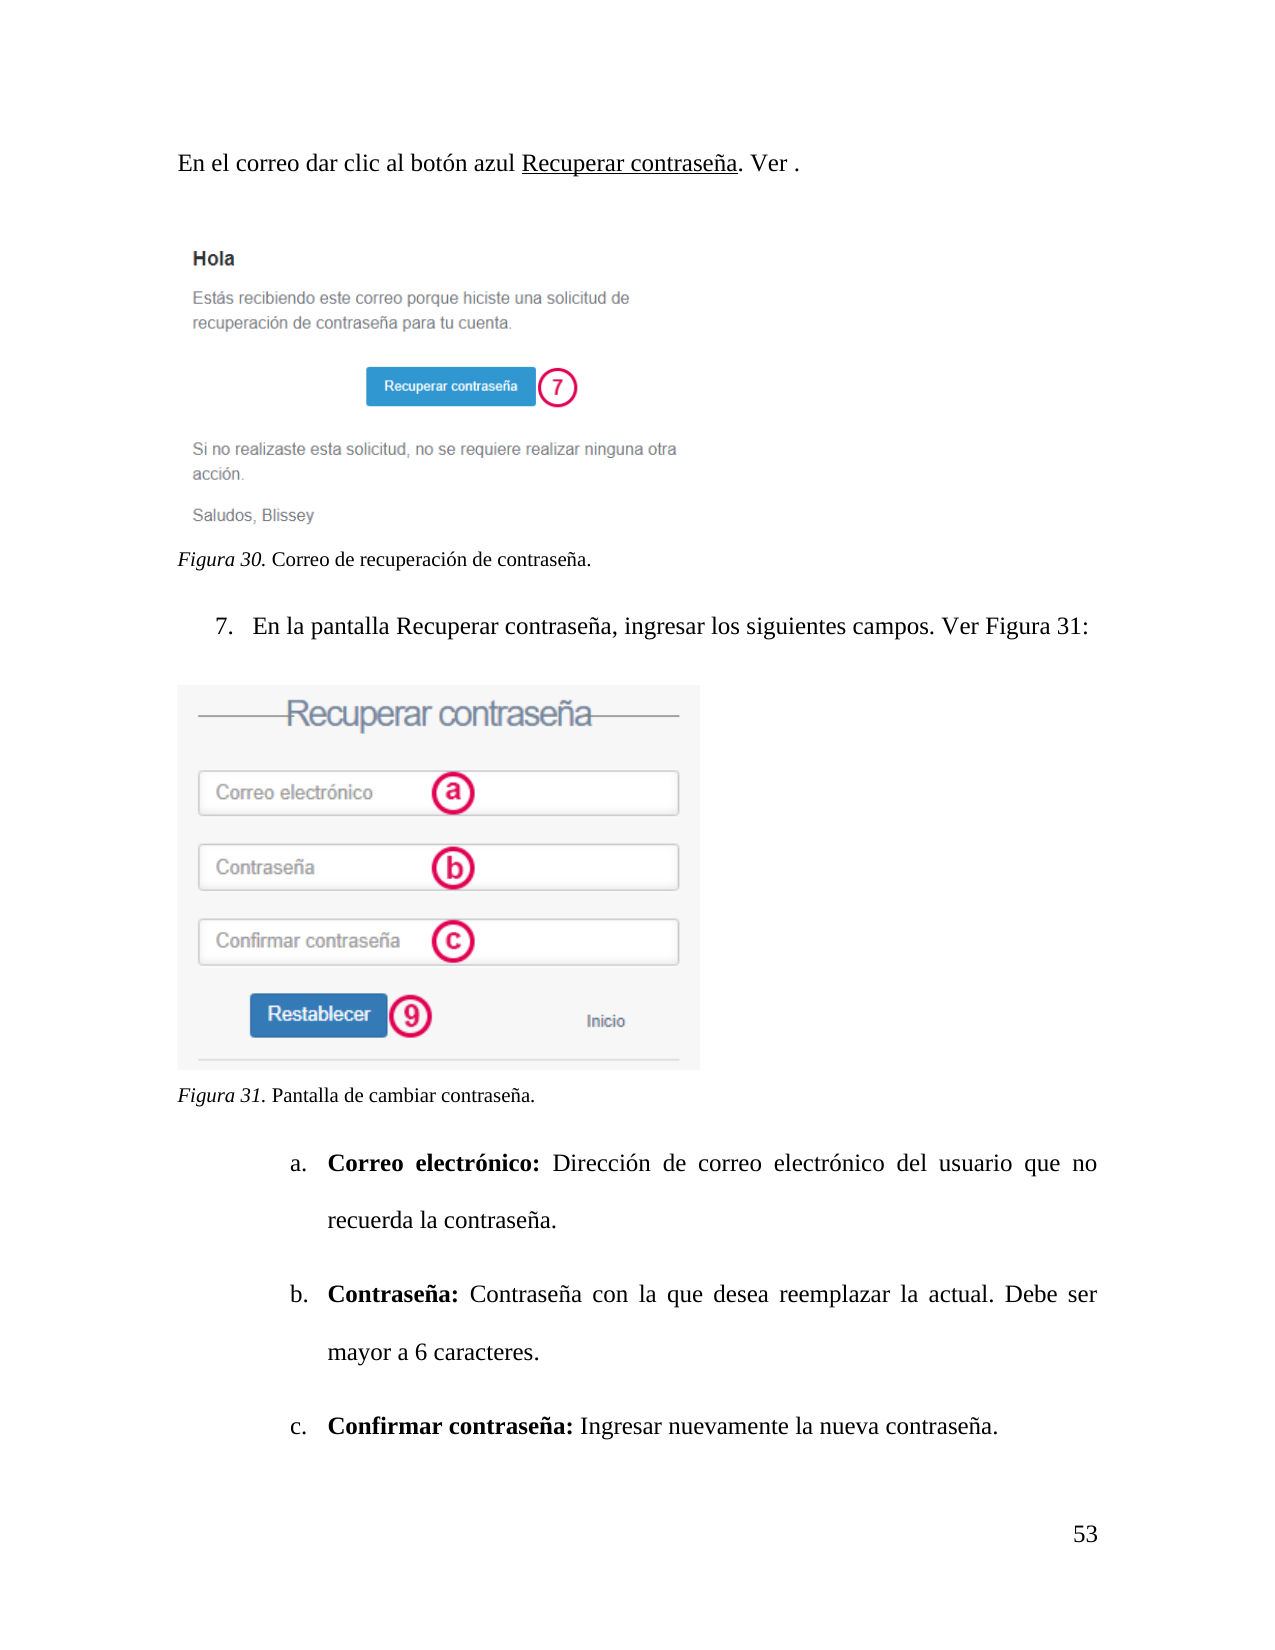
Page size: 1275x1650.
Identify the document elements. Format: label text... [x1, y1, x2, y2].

list Confirmar contraseña: Ingresar nuevamente la nueva contraseña. [290, 1411, 1098, 1440]
text En el correo dar clic al botón azul Recuperar contraseña. Ver Figura 30. [177, 148, 1098, 176]
list En la pantalla Recuperar contraseña, ingresar los siguientes campos. Ver Figura 31: [215, 611, 1098, 640]
text Figura 31. Pantalla de cambiar contraseña. [177, 1083, 1098, 1107]
list Contraseña: Contraseña con la que desea reemplazar la actual. Debe ser mayor a 6 caracteres. [290, 1279, 1098, 1366]
picture [177, 221, 717, 534]
list Correo electrónico: Dirección de correo electrónico del usuario que no recuerda la contraseña. [290, 1148, 1098, 1234]
picture [177, 685, 701, 1070]
text Figura 30. Correo de recuperación de contraseña. [177, 546, 1098, 571]
